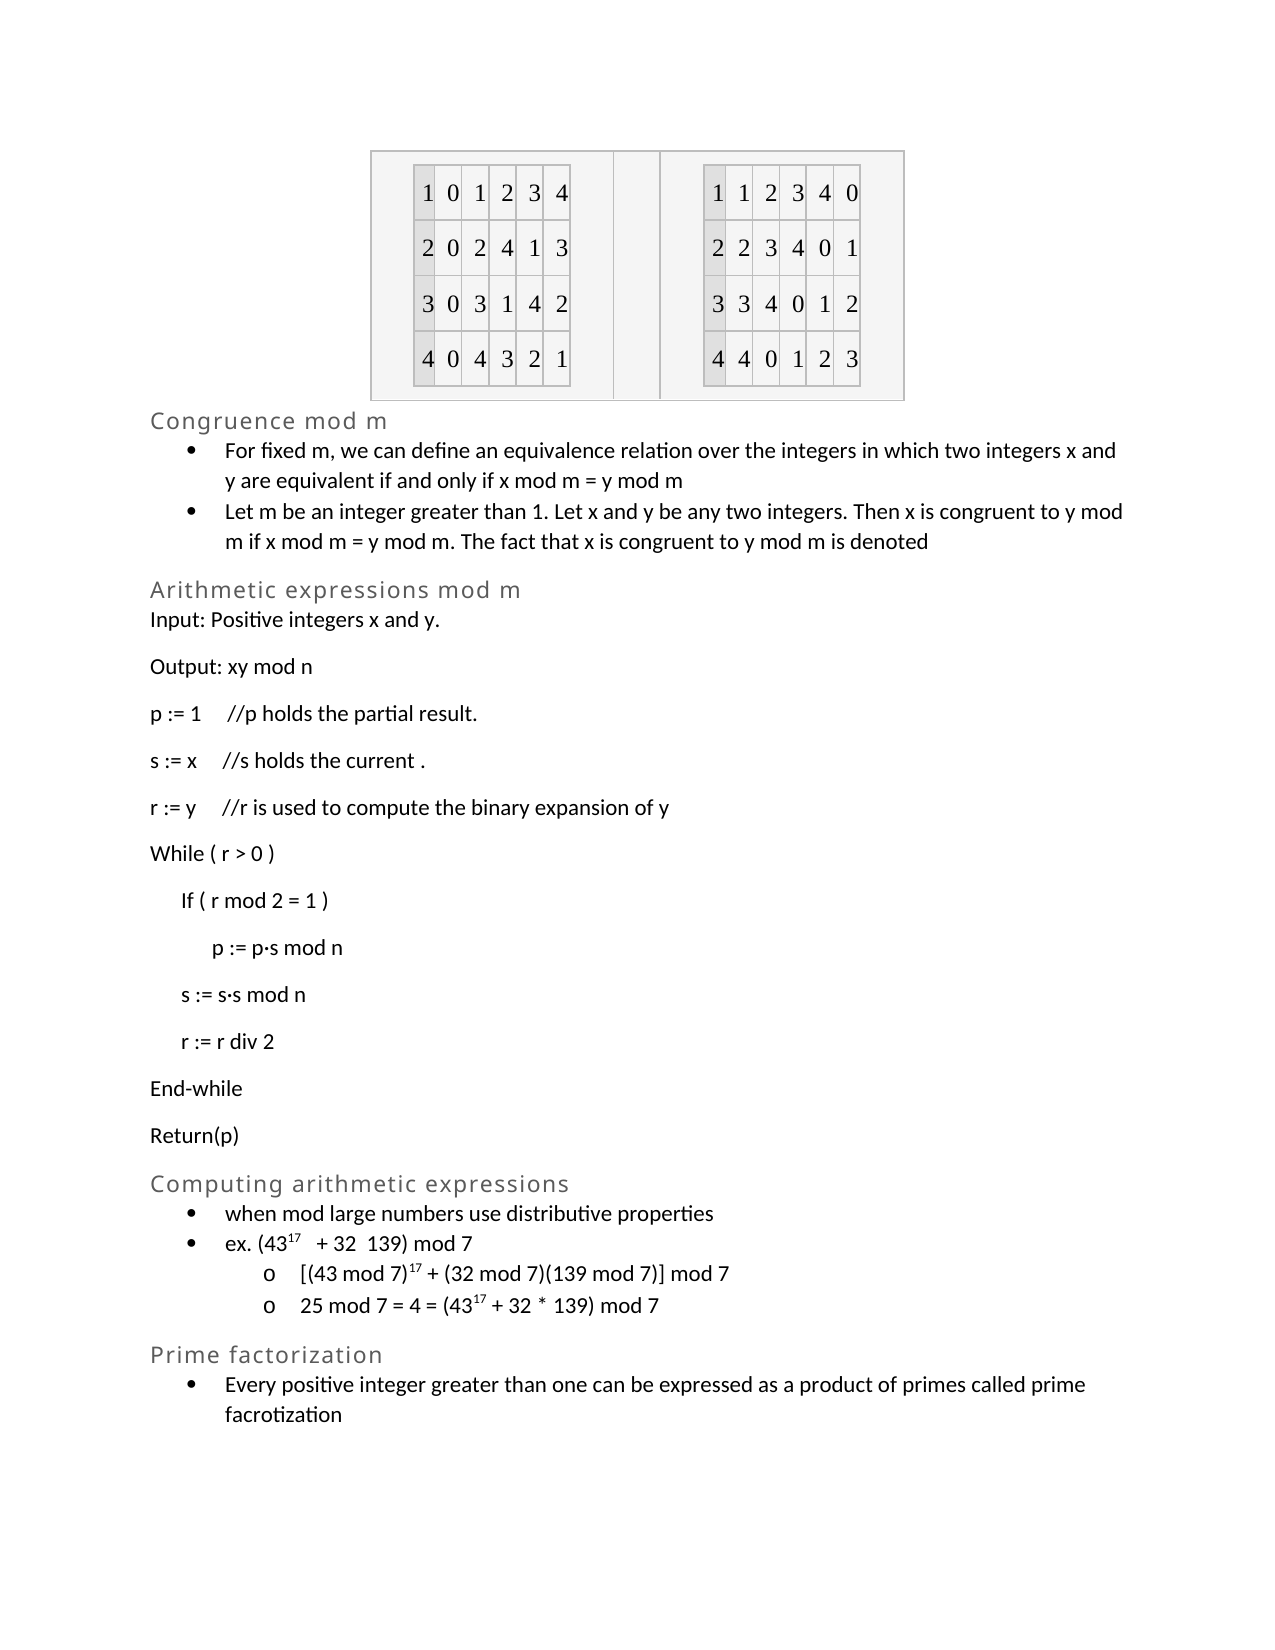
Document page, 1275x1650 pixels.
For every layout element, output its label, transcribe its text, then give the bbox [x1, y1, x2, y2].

list Every positive integer greater than one can be expressed as a product of primes called prime facrotization [187, 1370, 1125, 1428]
list ex. (4317 + 32 139) mod 7 [187, 1229, 1125, 1257]
text Output: xy mod n [150, 652, 1125, 680]
text While ( r > 0 ) [150, 839, 1125, 868]
text r := y //r is used to compute the binary expansion of y [150, 793, 1125, 821]
text s := s·s mod n [150, 980, 1125, 1008]
list 25 mod 7 = 4 = (4317 + 32 * 139) mod 7 [262, 1291, 1125, 1320]
text s := x //s holds the current . [150, 746, 1125, 774]
list when mod large numbers use distributive properties [187, 1199, 1125, 1227]
list [(43 mod 7)17 + (32 mod 7)(139 mod 7)] mod 7 [262, 1259, 1125, 1288]
text Return(p) [150, 1121, 1125, 1149]
table_header [372, 152, 613, 399]
subtitle Computing arithmetic expressions [150, 1168, 1125, 1199]
text If ( r mod 2 = 1 ) [150, 886, 1125, 914]
subtitle Congruence mod m [150, 405, 1125, 436]
text End-while [150, 1074, 1125, 1102]
table_header [614, 152, 659, 399]
text p := 1 //p holds the partial result. [150, 699, 1125, 727]
subtitle Prime factorization [150, 1339, 1125, 1370]
subtitle Arithmetic expressions mod m [150, 574, 1125, 605]
text Input: Positive integers x and y. [150, 605, 1125, 633]
text r := r div 2 [150, 1027, 1125, 1055]
list For fixed m, we can define an equivalence relation over the integers in which two integers x and y are equivalent if and only if x mod m = y mod m [187, 436, 1125, 495]
list Let m be an integer greater than 1. Let x and y be any two integers. Then x is congruent to y mod m if x mod m = y mod m. The fact that x is congruent to y mod m is denoted [187, 497, 1125, 555]
text p := p·s mod n [150, 933, 1125, 961]
table_header [661, 152, 903, 399]
